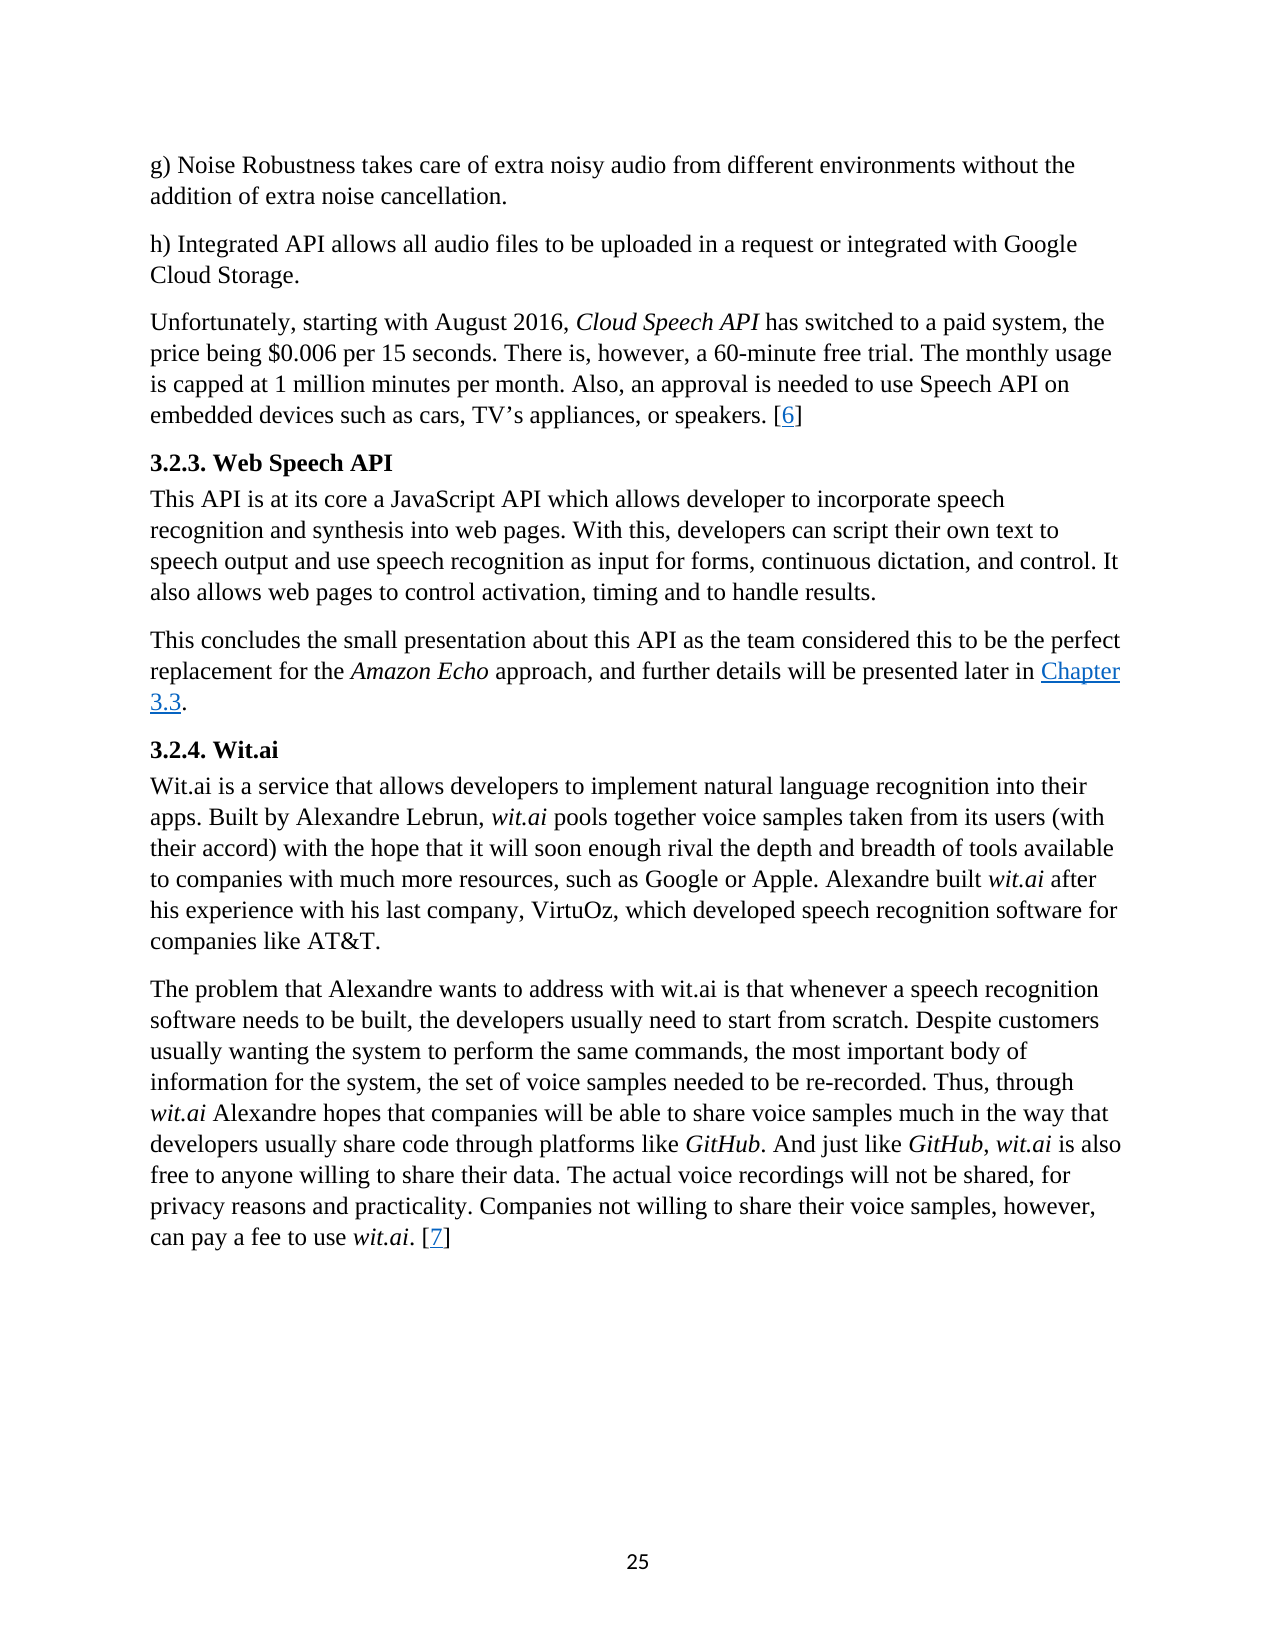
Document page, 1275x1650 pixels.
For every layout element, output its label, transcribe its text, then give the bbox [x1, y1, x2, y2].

text The problem that Alexandre wants to address with wit.ai is that whenever a speech recognition software needs to be built, the developers usually need to start from scratch. Despite customers usually wanting the system to perform the same commands, the most important body of information for the system, the set of voice samples needed to be re-recorded. Thus, through wit.ai Alexandre hopes that companies will be able to share voice samples much in the way that developers usually share code through platforms like GitHub. And just like GitHub, wit.ai is also free to anyone willing to share their data. The actual voice recordings will not be shared, for privacy reasons and practicality. Companies not willing to share their voice samples, however, can pay a fee to use wit.ai. [7] [150, 974, 1125, 1251]
text g) Noise Robustness takes care of extra noisy audio from different environments without the addition of extra noise cancellation. [150, 150, 1125, 210]
text This concludes the small presentation about this API as the team considered this to be the perfect replacement for the Amazon Echo approach, and further details will be presented later in Chapter 3.3. [150, 625, 1125, 716]
subtitle 3.2.3. Web Speech API [150, 448, 1125, 477]
text Unfortunately, starting with August 2016, Cloud Speech API has switched to a paid system, the price being $0.006 per 15 seconds. There is, however, a 60-minute free trial. The monthly usage is capped at 1 million minutes per month. Also, an approval is needed to use Speech API on embedded devices such as cars, TV’s appliances, or speakers. [6] [150, 307, 1125, 429]
text h) Integrated API allows all audio files to be uploaded in a request or integrated with Google Cloud Storage. [150, 229, 1125, 288]
text Wit.ai is a service that allows developers to implement natural language recognition into their apps. Built by Alexandre Lebrun, wit.ai pools together voice samples taken from its users (with their accord) with the hope that it will soon enough rival the depth and breadth of tools available to companies with much more resources, such as Google or Apple. Alexandre built wit.ai after his experience with his last company, VirtuOz, which developed speech recognition software for companies like AT&T. [150, 771, 1125, 955]
text This API is at its core a JavaScript API which allows developer to incorporate speech recognition and synthesis into web pages. With this, developers can script their own text to speech output and use speech recognition as input for forms, continuous dictation, and control. It also allows web pages to control activation, timing and to handle results. [150, 484, 1125, 606]
subtitle 3.2.4. Wit.ai [150, 735, 1125, 764]
